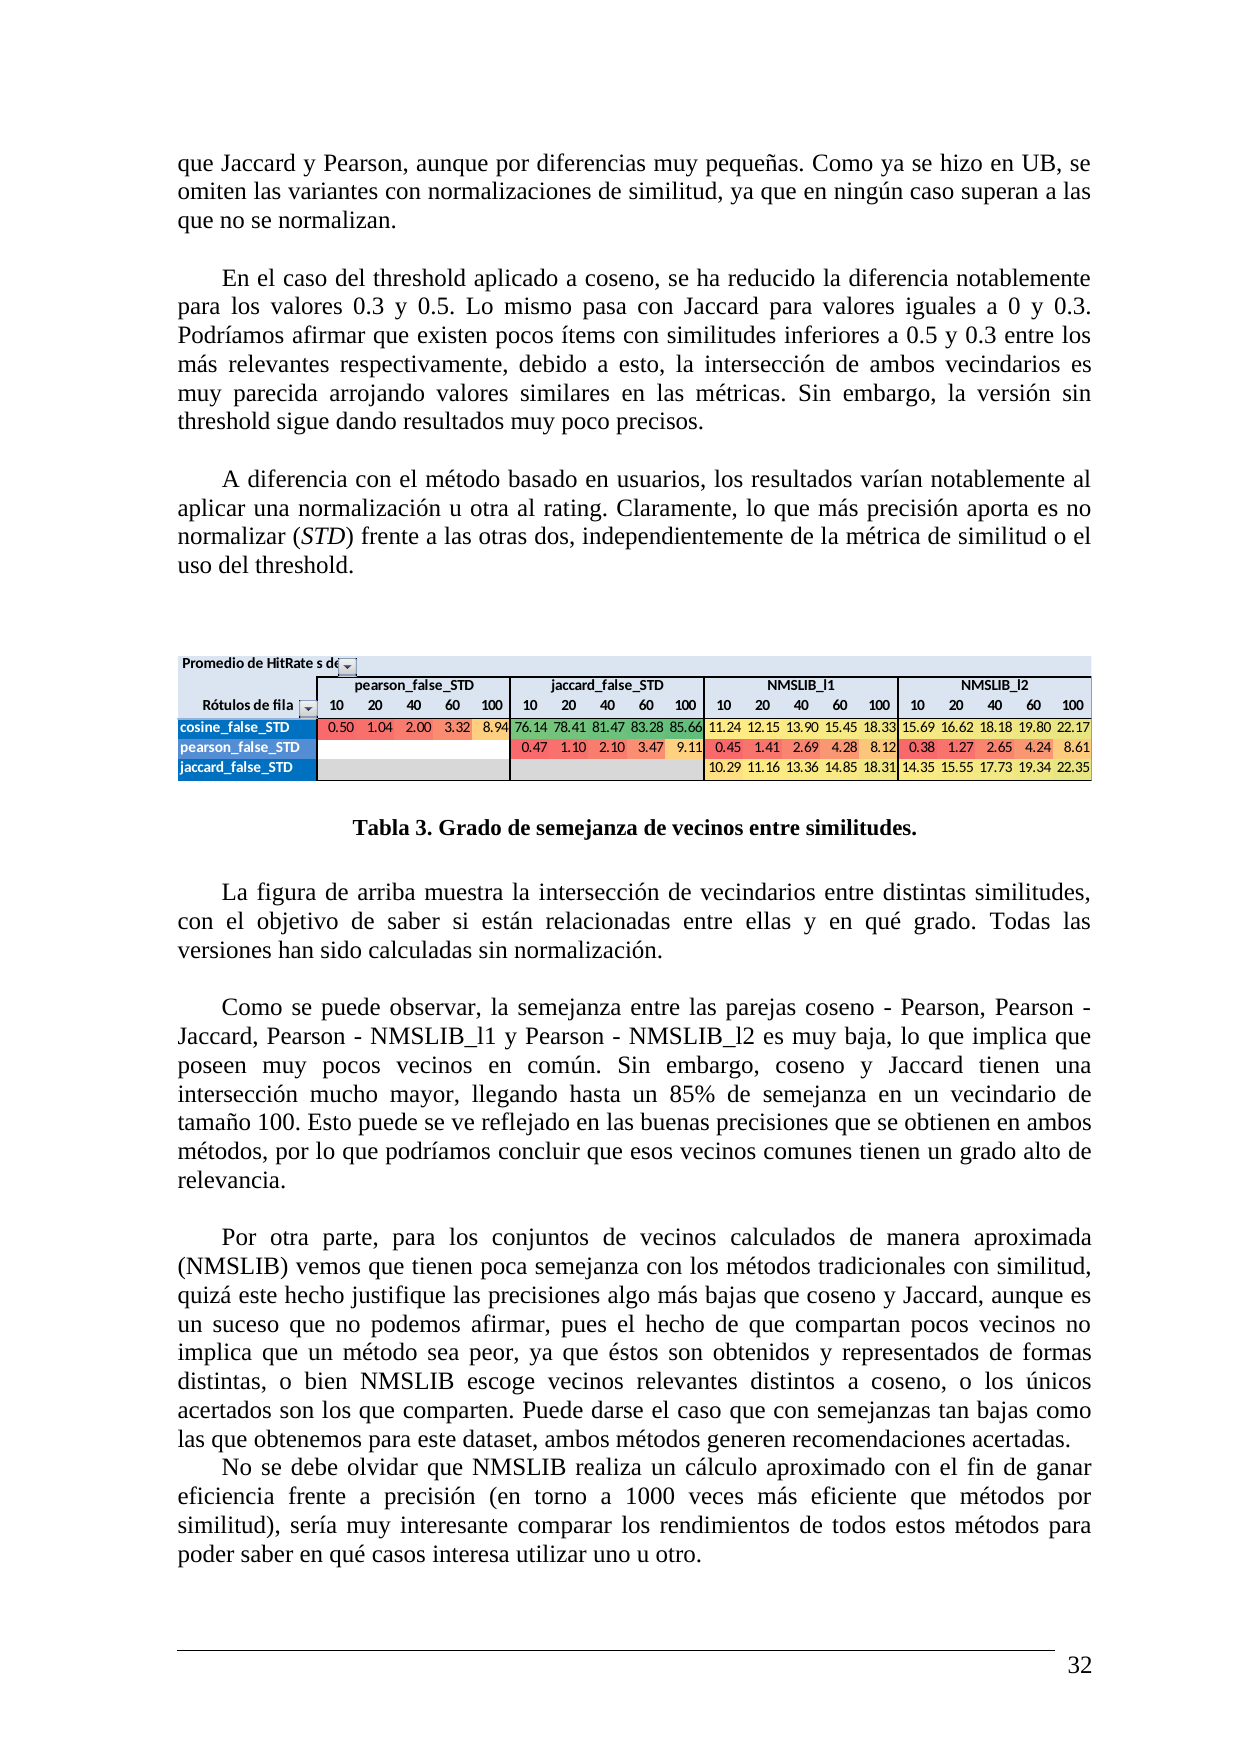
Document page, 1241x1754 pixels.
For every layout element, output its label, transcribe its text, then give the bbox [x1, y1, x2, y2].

text A diferencia con el método basado en usuarios, los resultados varían notablemente al aplicar una normalización u otra al rating. Claramente, lo que más precisión aporta es no normalizar (STD) frente a las otras dos, independientemente de la métrica de similitud o el uso del threshold. [177, 464, 1092, 579]
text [177, 148, 1092, 234]
list Como se puede observar, la semejanza entre las parejas coseno - Pearson, Pearson - Jaccard, Pearson - NMSLIB_l1 y Pearson - NMSLIB_l2 es muy baja, lo que implica que poseen muy pocos vecinos en común. Sin embargo, coseno y Jaccard tienen una intersección mucho mayor, llegando hasta un 85% de semejanza en un vecindario de tamaño 100. Esto puede se ve reflejado en las buenas precisiones que se obtienen en ambos métodos, por lo que podríamos concluir que esos vecinos comunes tienen un grado alto de relevancia. [177, 992, 1092, 1194]
list La figura de arriba muestra la intersección de vecindarios entre distintas similitudes, con el objetivo de saber si están relacionadas entre ellas y en qué grado. Todas las versiones han sido calculadas sin normalización. [177, 877, 1092, 964]
text En el caso del threshold aplicado a coseno, se ha reducido la diferencia notablemente para los valores 0.3 y 0.5. Lo mismo pasa con Jaccard para valores iguales a 0 y 0.3. Podríamos afirmar que existen pocos ítems con similitudes inferiores a 0.5 y 0.3 entre los más relevantes respectivamente, debido a esto, la intersección de ambos vecindarios es muy parecida arrojando valores similares en las métricas. Sin embargo, la versión sin threshold sigue dando resultados muy poco precisos. [177, 263, 1092, 435]
list Por otra parte, para los conjuntos de vecinos calculados de manera aproximada (NMSLIB) vemos que tienen poca semejanza con los métodos tradicionales con similitud, quizá este hecho justifique las precisiones algo más bajas que coseno y Jaccard, aunque es un suceso que no podemos afirmar, pues el hecho de que compartan pocos vecinos no implica que un método sea peor, ya que éstos son obtenidos y representados de formas distintas, o bien NMSLIB escoge vecinos relevantes distintos a coseno, o los únicos acertados son los que comparten. Puede darse el caso que con semejanzas tan bajas como las que obtenemos para este dataset, ambos métodos generen recomendaciones acertadas. [177, 1222, 1092, 1452]
text Tabla 3. Grado de semejanza de vecinos entre similitudes. [177, 814, 1092, 840]
list No se debe olvidar que NMSLIB realiza un cálculo aproximado con el fin de ganar eficiencia frente a precisión (en torno a 1000 veces más eficiente que métodos por similitud), sería muy interesante comparar los rendimientos de todos estos métodos para poder saber en qué casos interesa utilizar uno u otro. [177, 1452, 1092, 1567]
